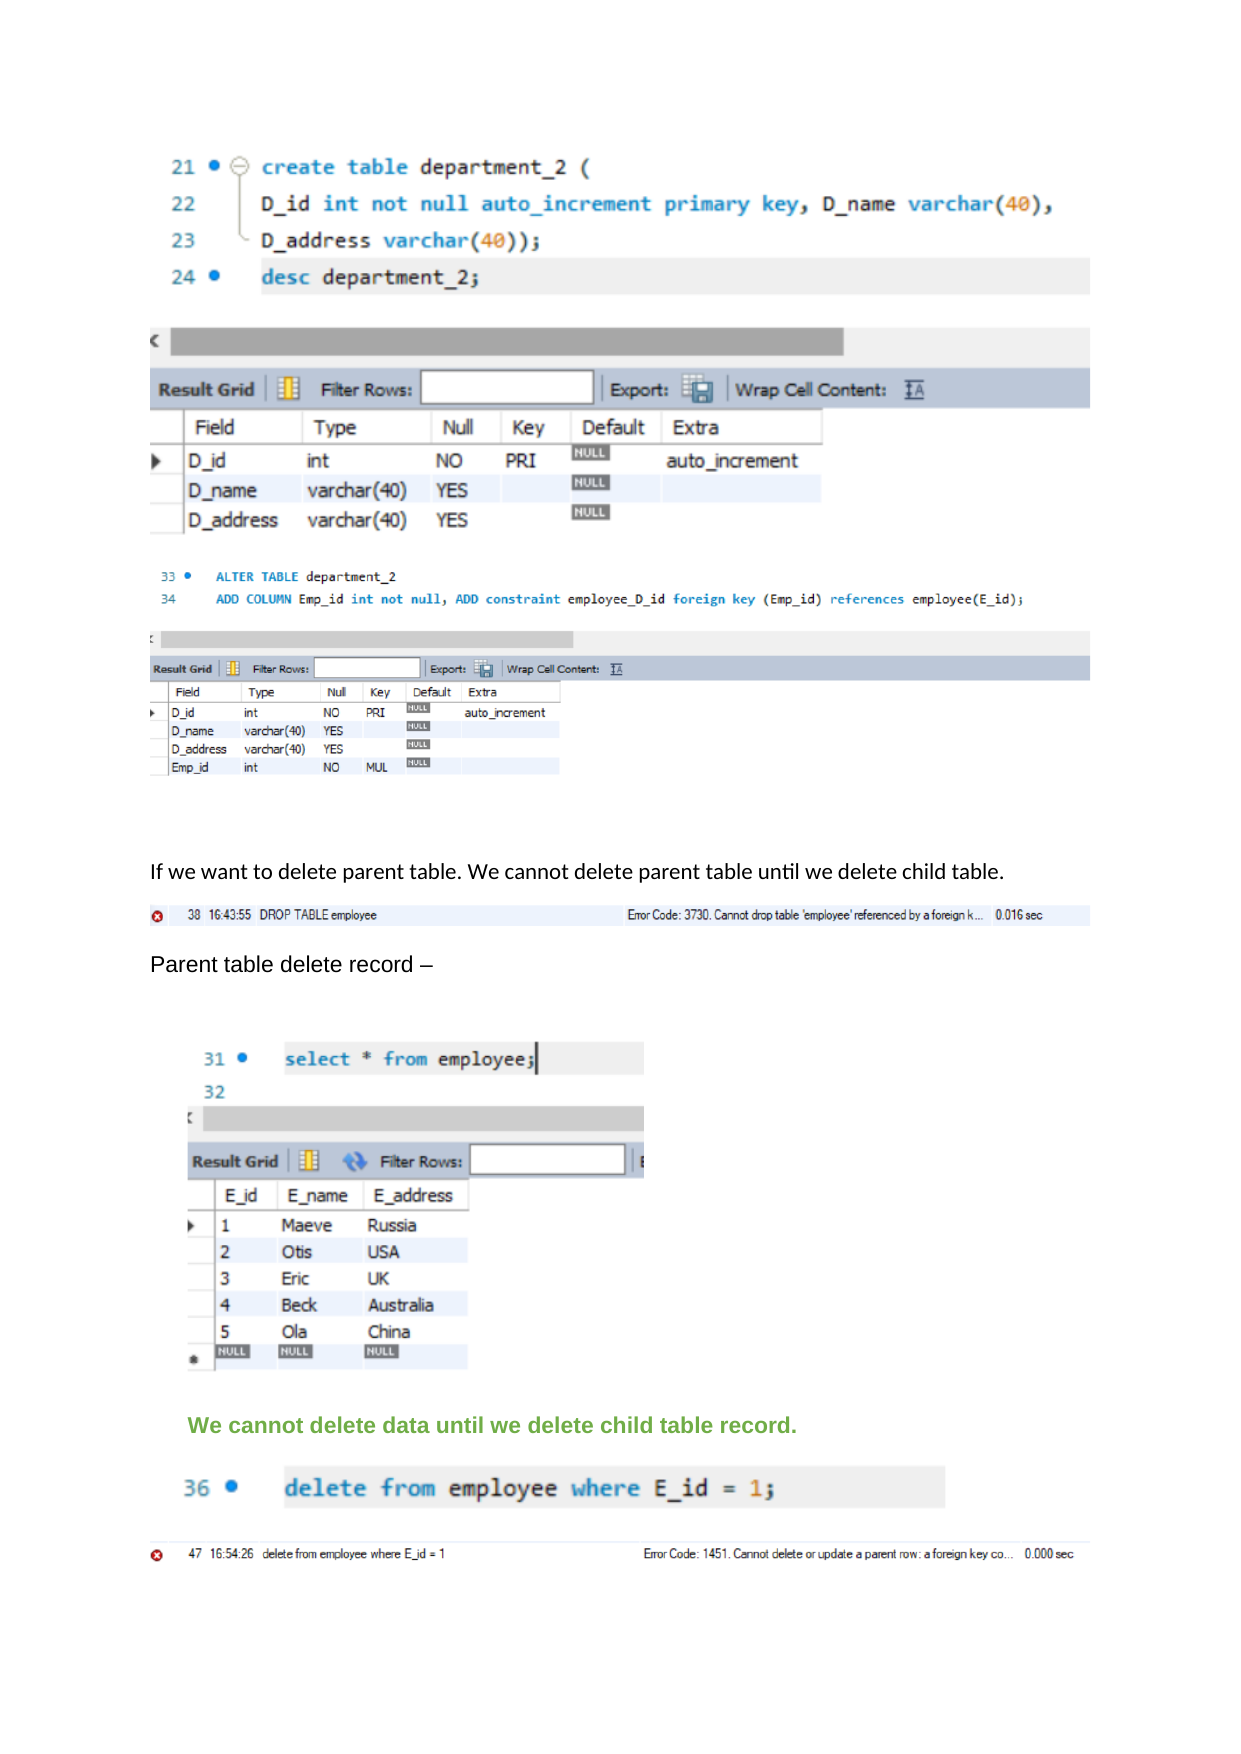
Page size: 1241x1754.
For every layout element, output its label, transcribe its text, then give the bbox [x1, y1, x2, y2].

picture [187, 1041, 644, 1382]
picture [150, 1541, 1091, 1565]
text Parent table delete record – [150, 951, 1090, 977]
list We cannot delete data until we delete child table record. [187, 1412, 1090, 1438]
picture [150, 564, 1091, 792]
text If we want to delete parent table. We cannot delete parent table until we delete child table. [150, 857, 1090, 885]
picture [150, 150, 1091, 546]
picture [150, 904, 1091, 926]
picture [150, 1456, 946, 1523]
